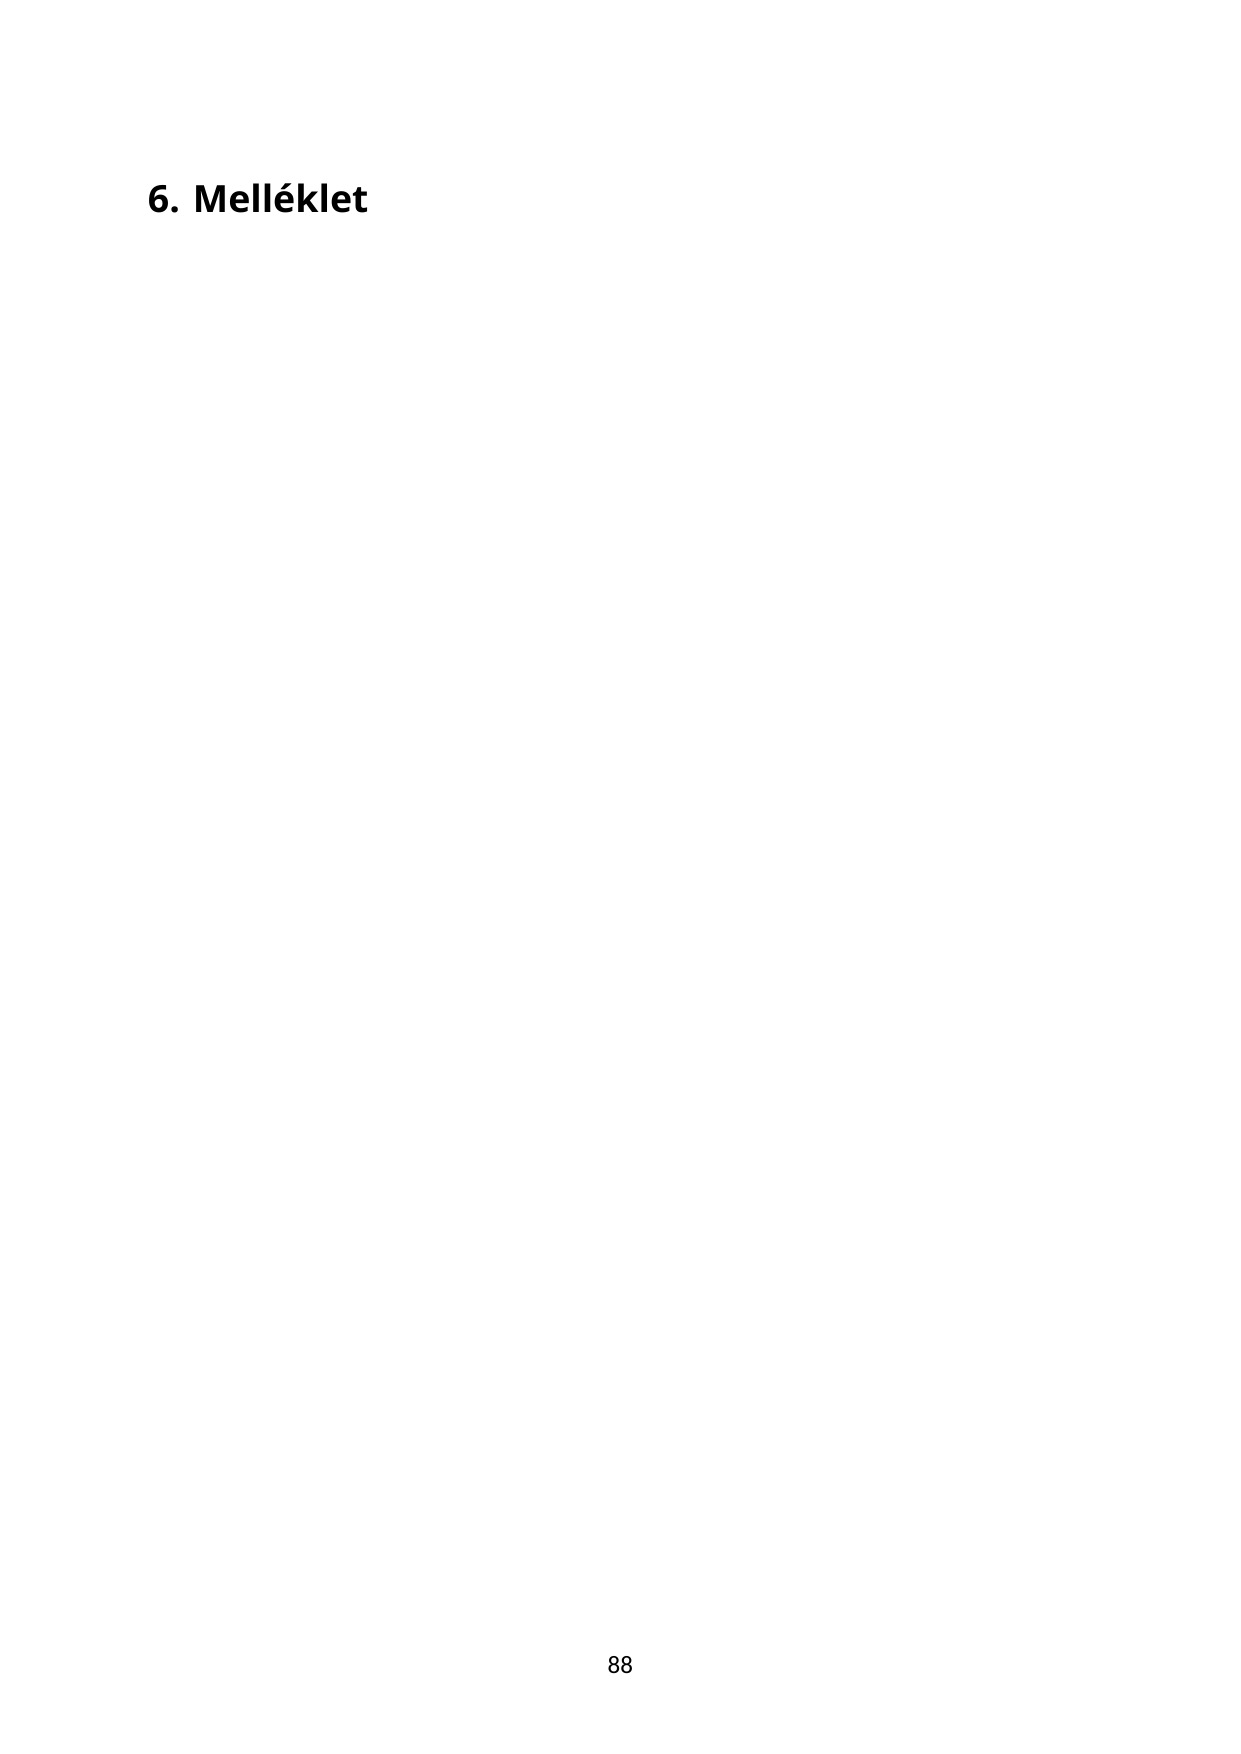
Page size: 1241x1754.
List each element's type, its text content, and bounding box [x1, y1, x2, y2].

subtitle Melléklet [148, 173, 1092, 224]
